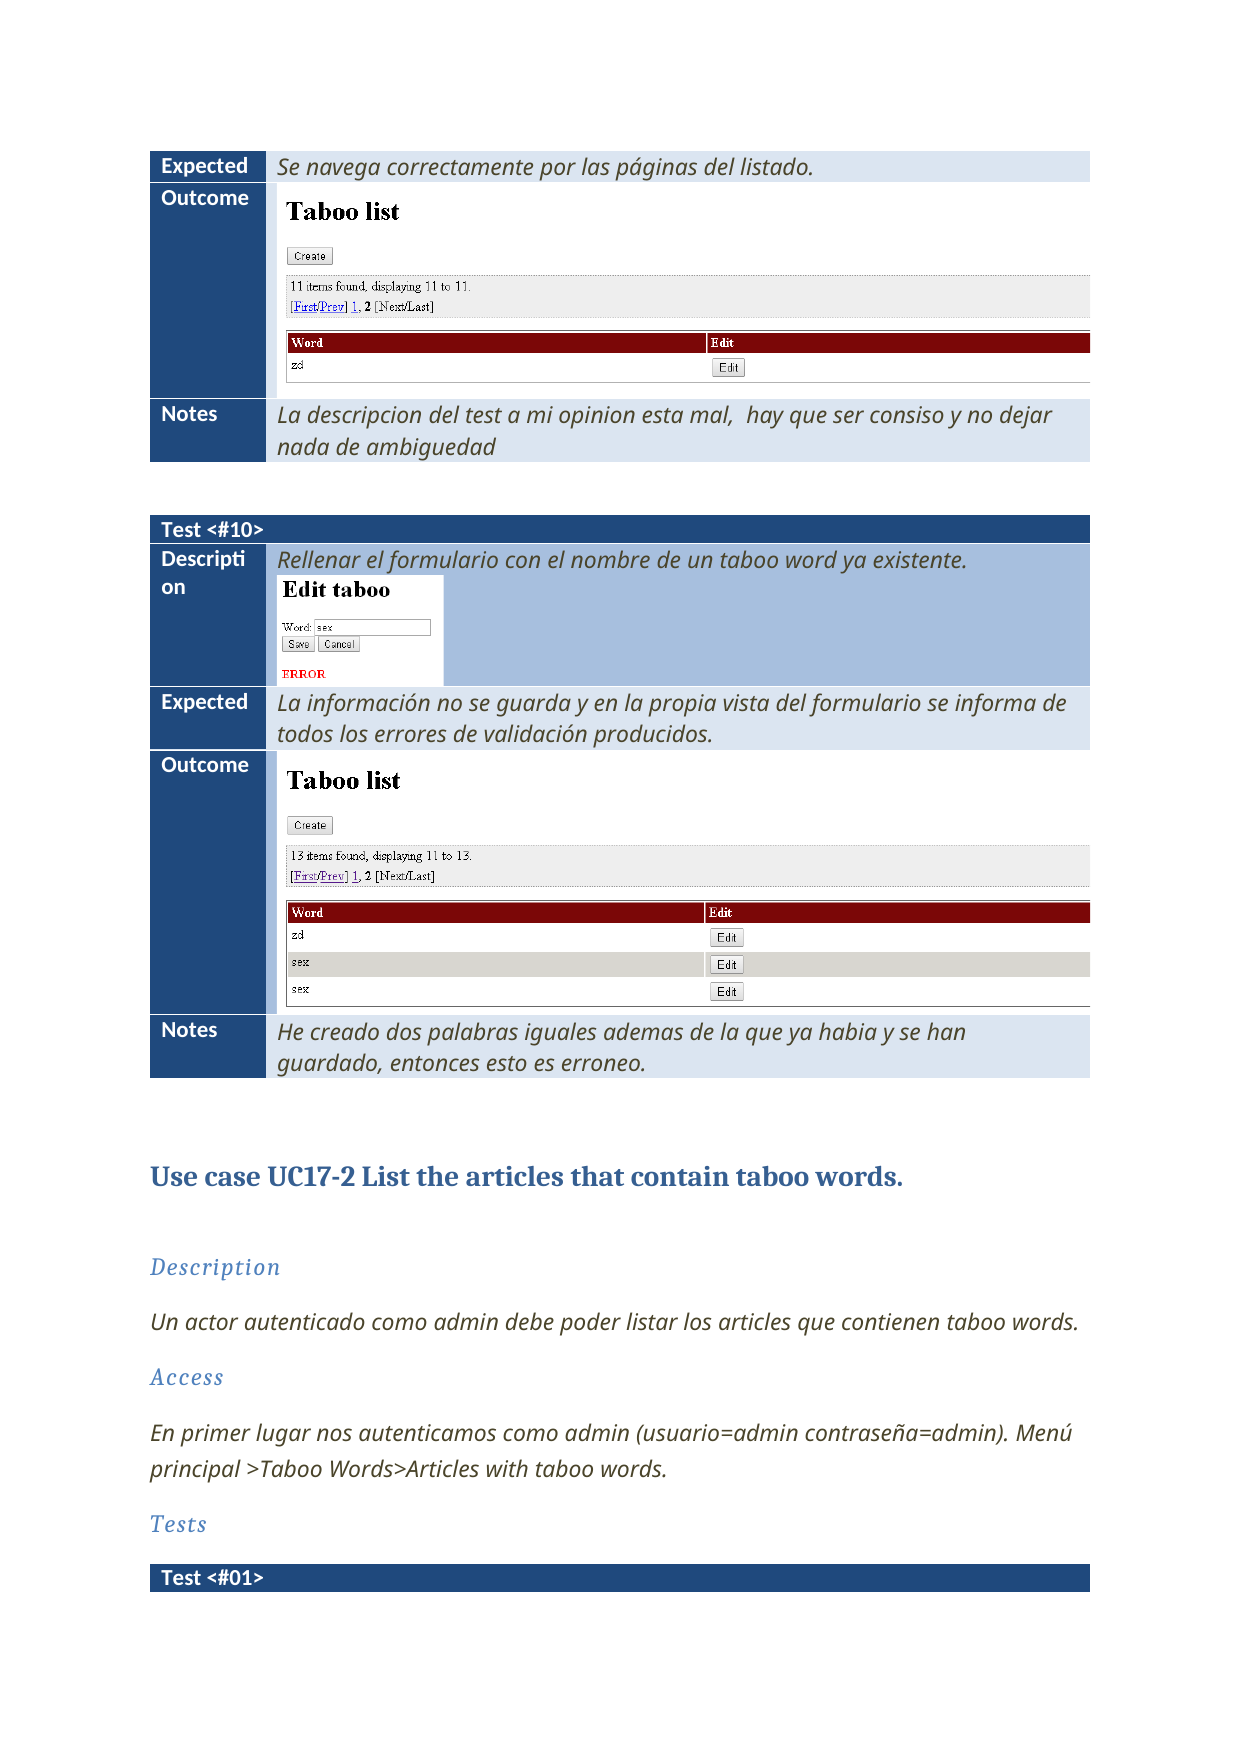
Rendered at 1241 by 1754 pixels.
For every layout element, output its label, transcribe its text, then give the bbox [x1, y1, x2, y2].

table_cell Notes [150, 1015, 266, 1078]
subtitle Use case UC17-2 List the articles that contain taboo words. [150, 1160, 1090, 1194]
table_cell He creado dos palabras iguales ademas de la que ya habia y se han guardado, entonces esto es erroneo. [266, 1015, 1090, 1078]
picture [276, 183, 1091, 399]
subtitle Access [150, 1363, 1090, 1392]
table_cell La información no se guarda y en la propia vista del formulario se informa de todos los errores de validación producidos. [266, 687, 1090, 749]
picture [276, 575, 444, 686]
table_cell Rellenar el formulario con el nombre de un taboo word ya existente. [266, 544, 1090, 686]
table_cell Expected [150, 687, 266, 749]
table_cell [266, 751, 276, 1014]
table_cell Outcome [150, 183, 266, 398]
subtitle Un actor autenticado como admin debe poder listar los articles que contienen taboo words. [150, 1306, 1090, 1338]
table_header Test <#01> [150, 1564, 1090, 1592]
table_cell Se navega correctamente por las páginas del listado. [266, 151, 1090, 182]
table_header Test <#10> [150, 515, 1090, 543]
table_cell Expected [150, 151, 266, 182]
table_cell La descripcion del test a mi opinion esta mal, hay que ser consiso y no dejar nada de ambiguedad [266, 399, 1090, 462]
table_cell [266, 183, 276, 398]
picture [276, 750, 1091, 1015]
subtitle Tests [150, 1510, 1090, 1538]
table_cell Description [150, 544, 266, 686]
subtitle Description [150, 1252, 1090, 1281]
table_cell Notes [150, 399, 266, 462]
table_cell Outcome [150, 751, 266, 1014]
text En primer lugar nos autenticamos como admin (usuario=admin contraseña=admin). Menú principal >Taboo Words>Articles with taboo words. [150, 1417, 1090, 1484]
